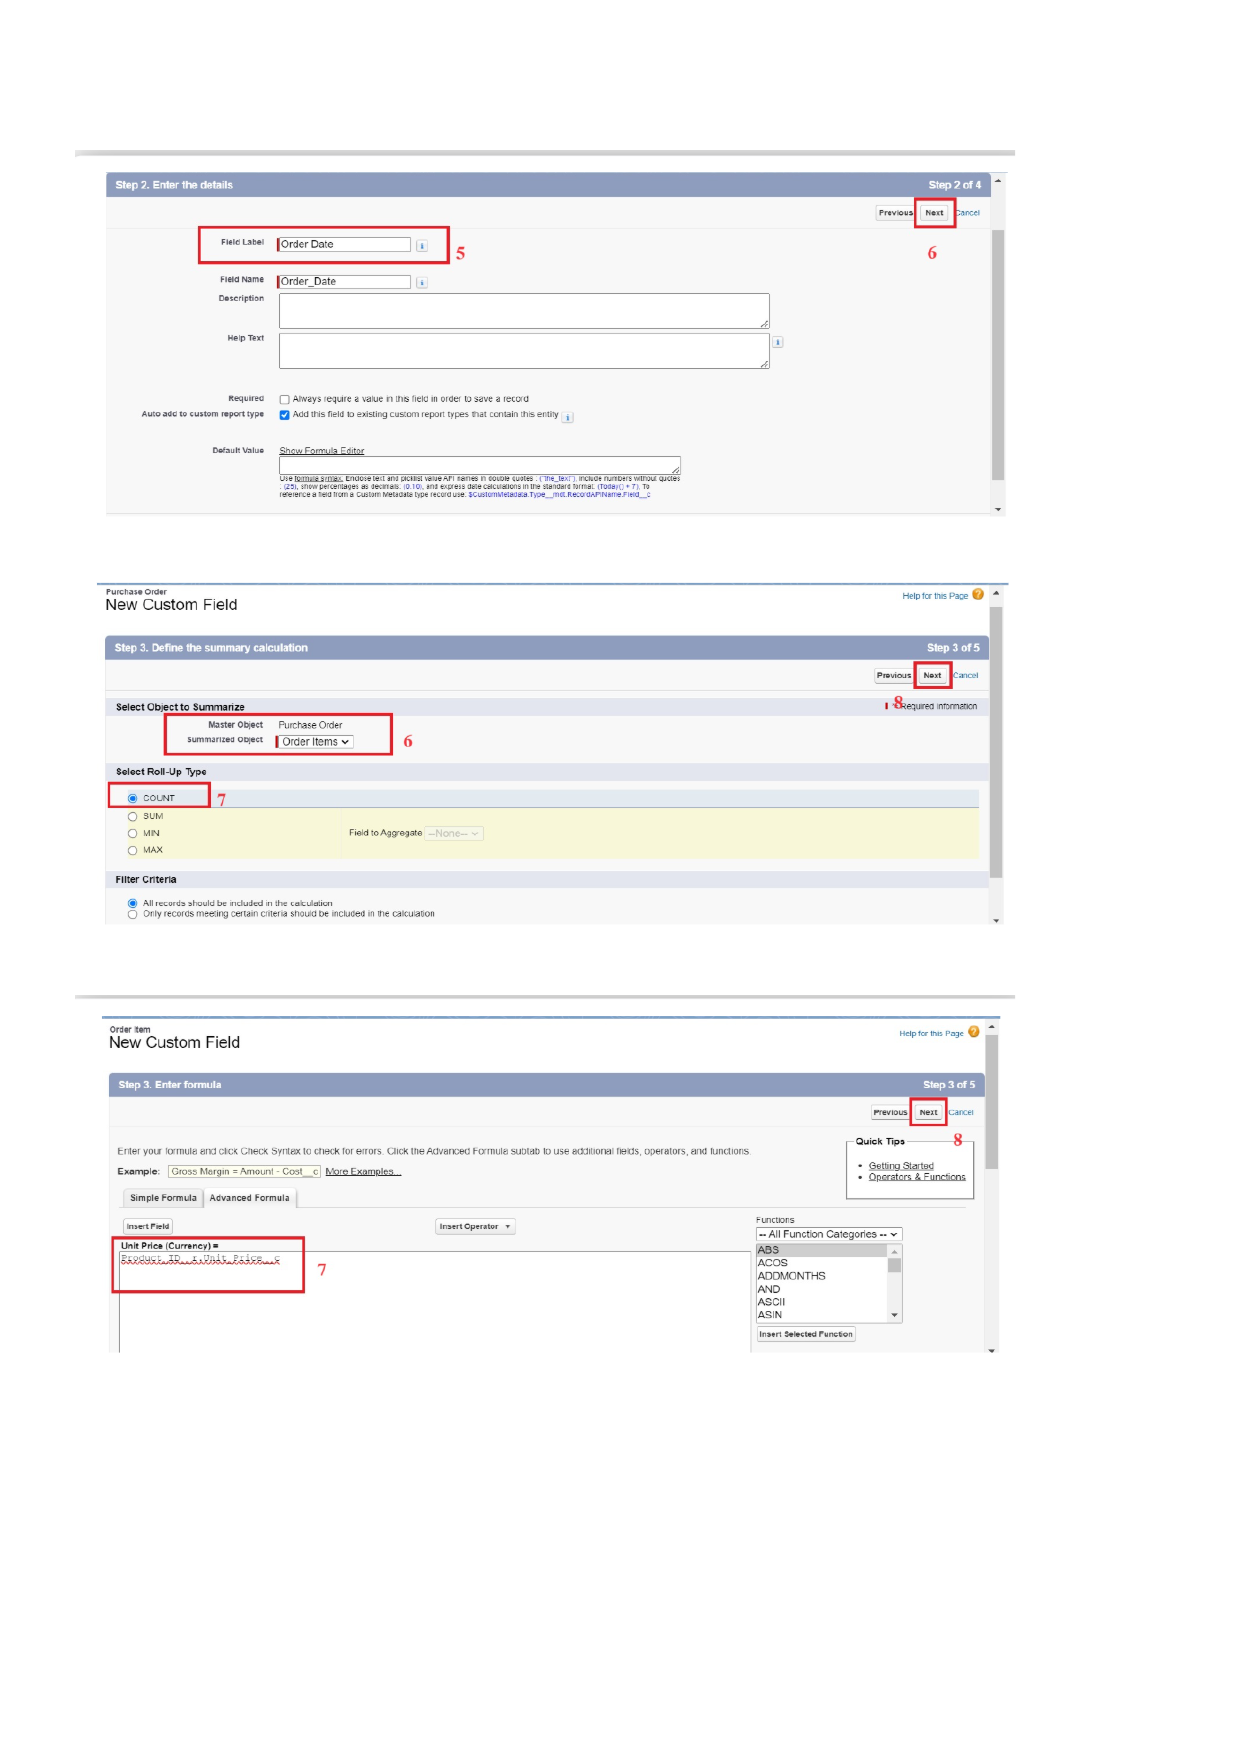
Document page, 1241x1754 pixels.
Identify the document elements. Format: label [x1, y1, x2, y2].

picture [75, 573, 1016, 946]
picture [75, 995, 1016, 1387]
picture [75, 150, 1016, 524]
